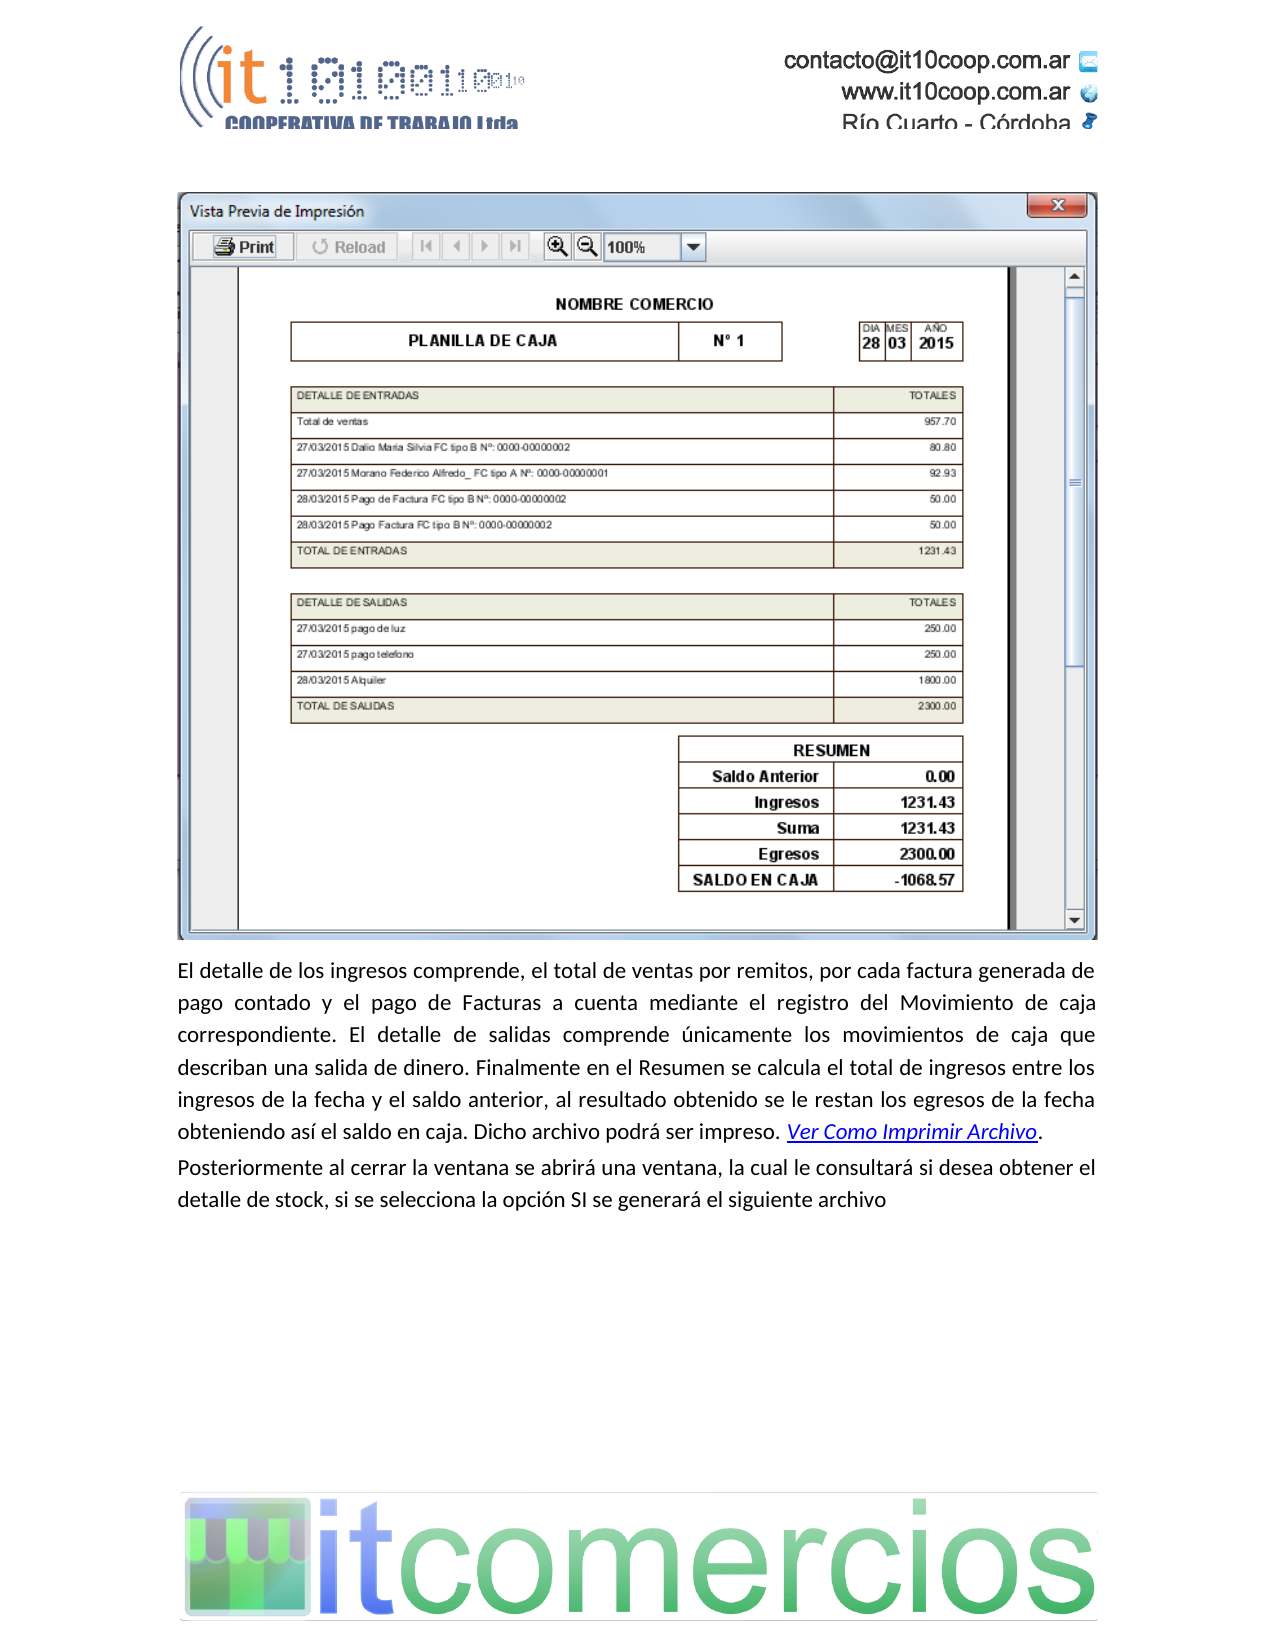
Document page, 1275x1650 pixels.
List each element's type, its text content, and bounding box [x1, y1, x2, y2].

picture [178, 25, 1096, 129]
text Posteriormente al cerrar la ventana se abrirá una ventana, la cual le consultará si desea obtener el detalle de stock, si se selecciona la opción SI se generará el siguiente archivo [177, 1153, 1098, 1214]
picture [177, 192, 1098, 940]
picture [178, 1487, 1096, 1622]
text El detalle de los ingresos comprende, el total de ventas por remitos, por cada factura generada de pago contado y el pago de Facturas a cuenta mediante el registro del Movimiento de caja correspondiente. El detalle de salidas comprende únicamente los movimientos de caja que describan una salida de dinero. Finalmente en el Resumen se calcula el total de ingresos entre los ingresos de la fecha y el saldo anterior, al resultado obtenido se le restan los egresos de la fecha obteniendo así el saldo en caja. Dicho archivo podrá ser impreso. Ver Como Imprimir Archivo. [177, 956, 1098, 1145]
